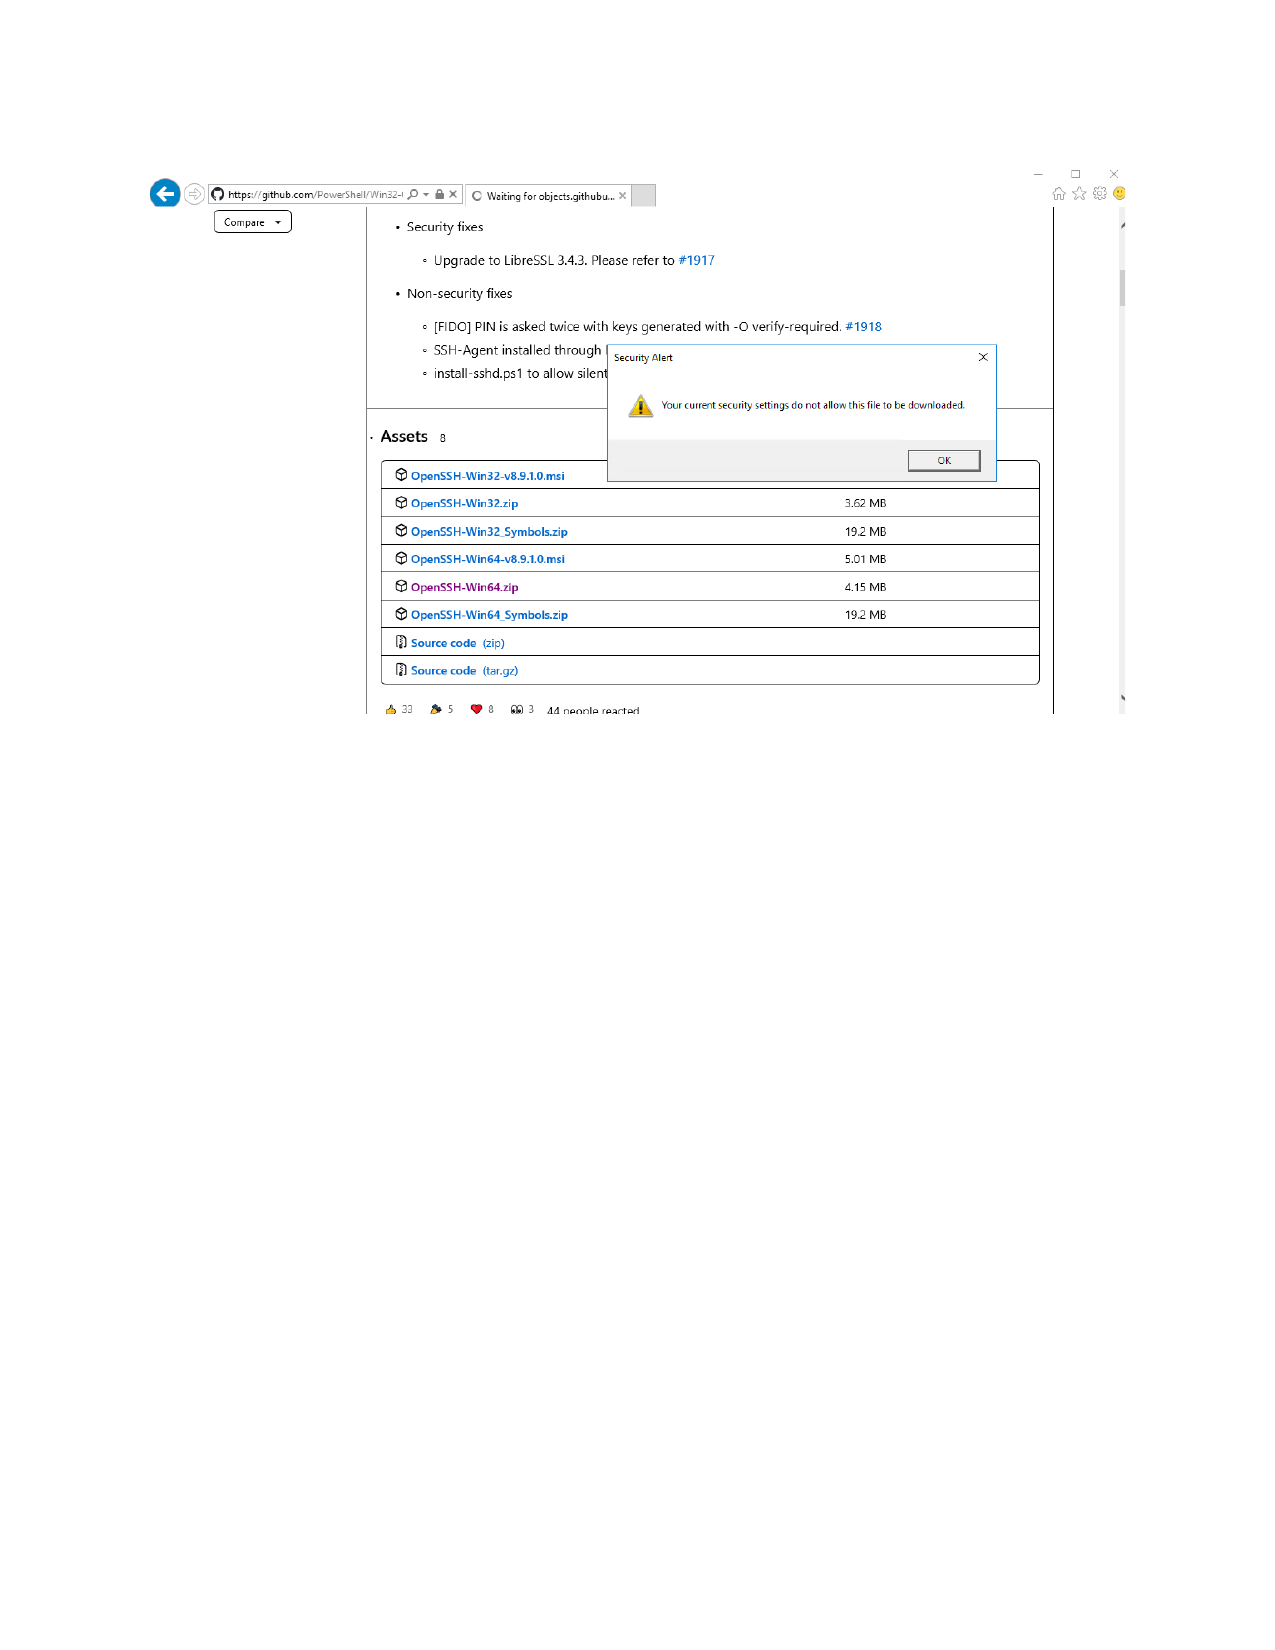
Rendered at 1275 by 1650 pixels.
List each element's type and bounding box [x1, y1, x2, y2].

picture [150, 162, 1125, 714]
picture [158, 187, 173, 201]
